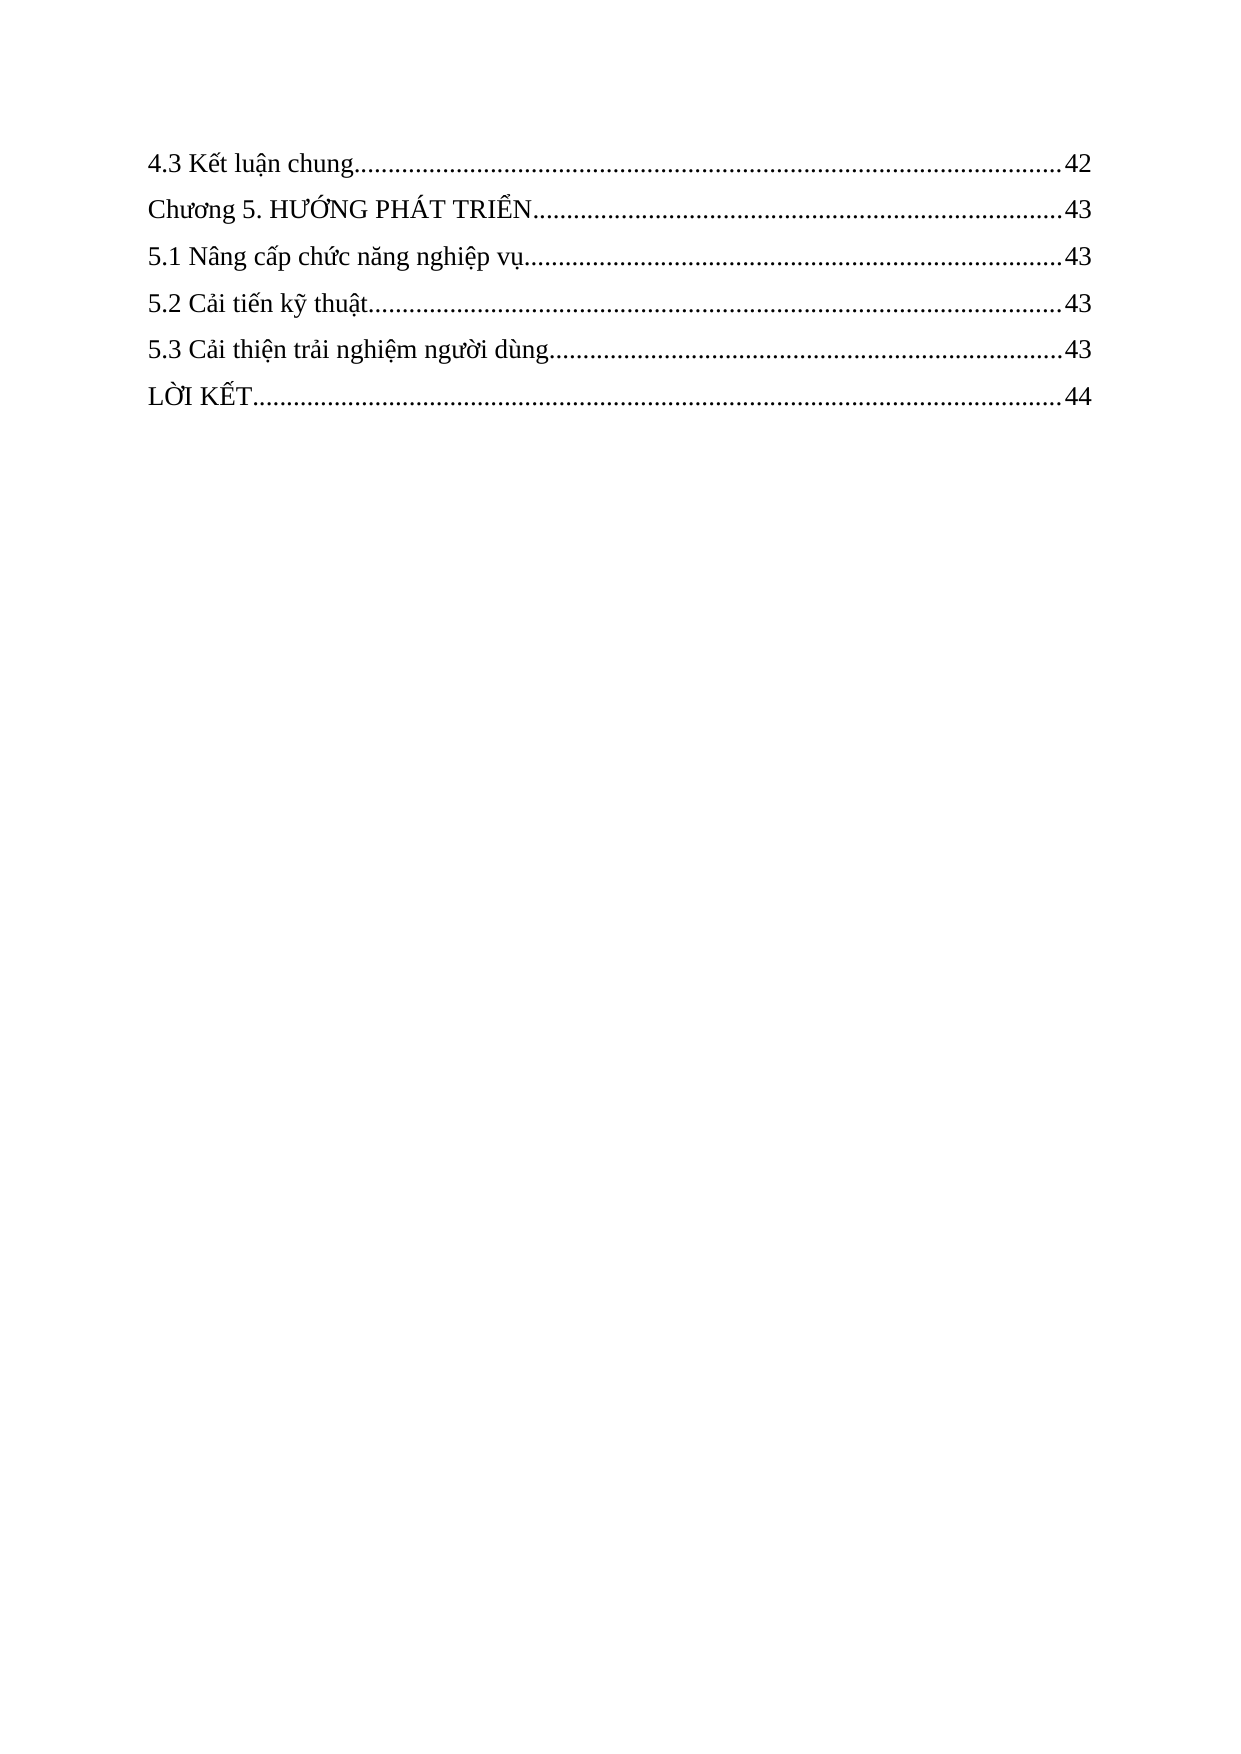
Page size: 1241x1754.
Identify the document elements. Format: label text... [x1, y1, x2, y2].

text LỜI KẾT 44 [148, 380, 1122, 411]
text 5.3 Cải thiện trải nghiệm người dùng 43 [148, 333, 1122, 365]
text 5.1 Nâng cấp chức năng nghiệp vụ 43 [148, 240, 1122, 271]
text Chương 5. HƯỚNG PHÁT TRIỂN 43 [148, 193, 1122, 225]
text 5.2 Cải tiến kỹ thuật 43 [148, 287, 1122, 318]
text 4.3 Kết luận chung 42 [148, 147, 1122, 178]
